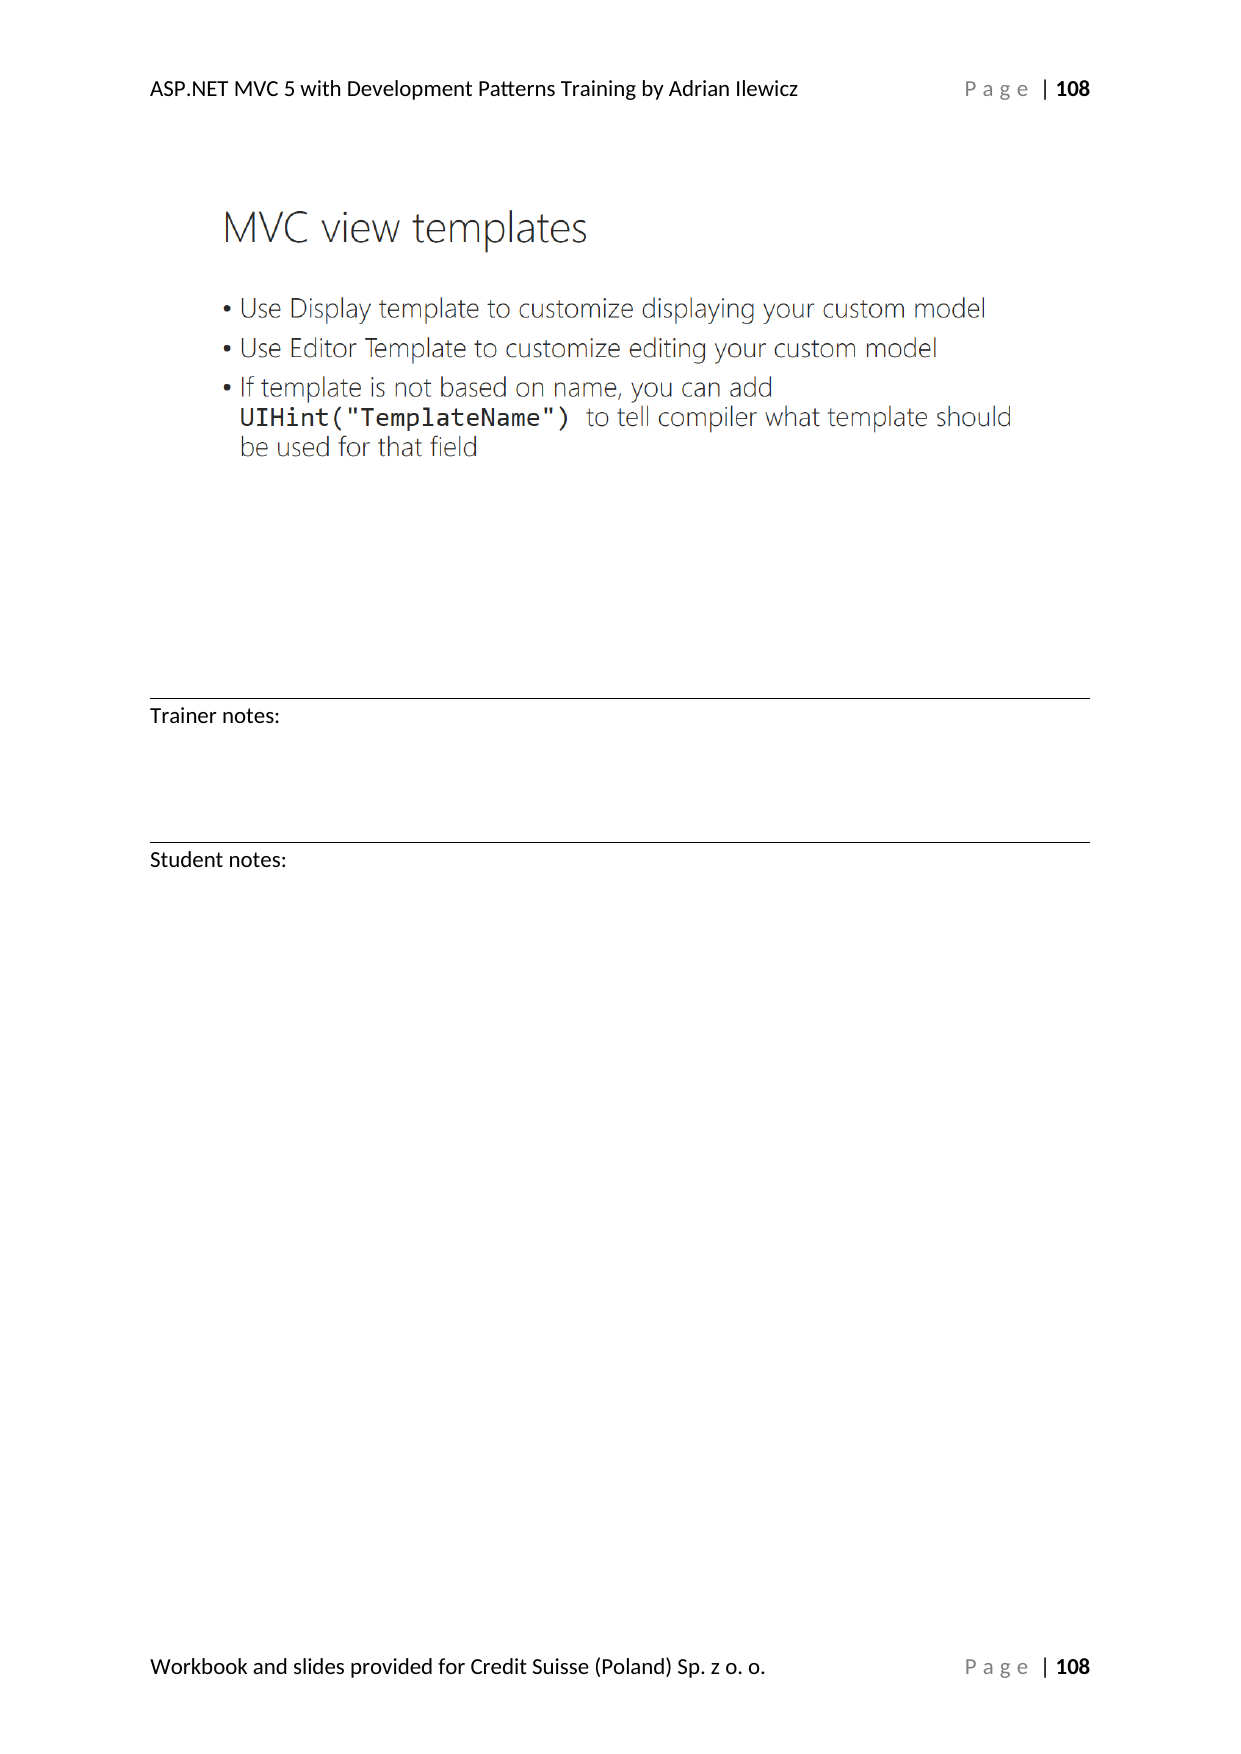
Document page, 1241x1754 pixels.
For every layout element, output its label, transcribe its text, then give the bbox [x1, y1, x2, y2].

picture [150, 149, 1090, 680]
text Student notes: [150, 843, 1090, 873]
text Trainer notes: [150, 699, 1090, 729]
